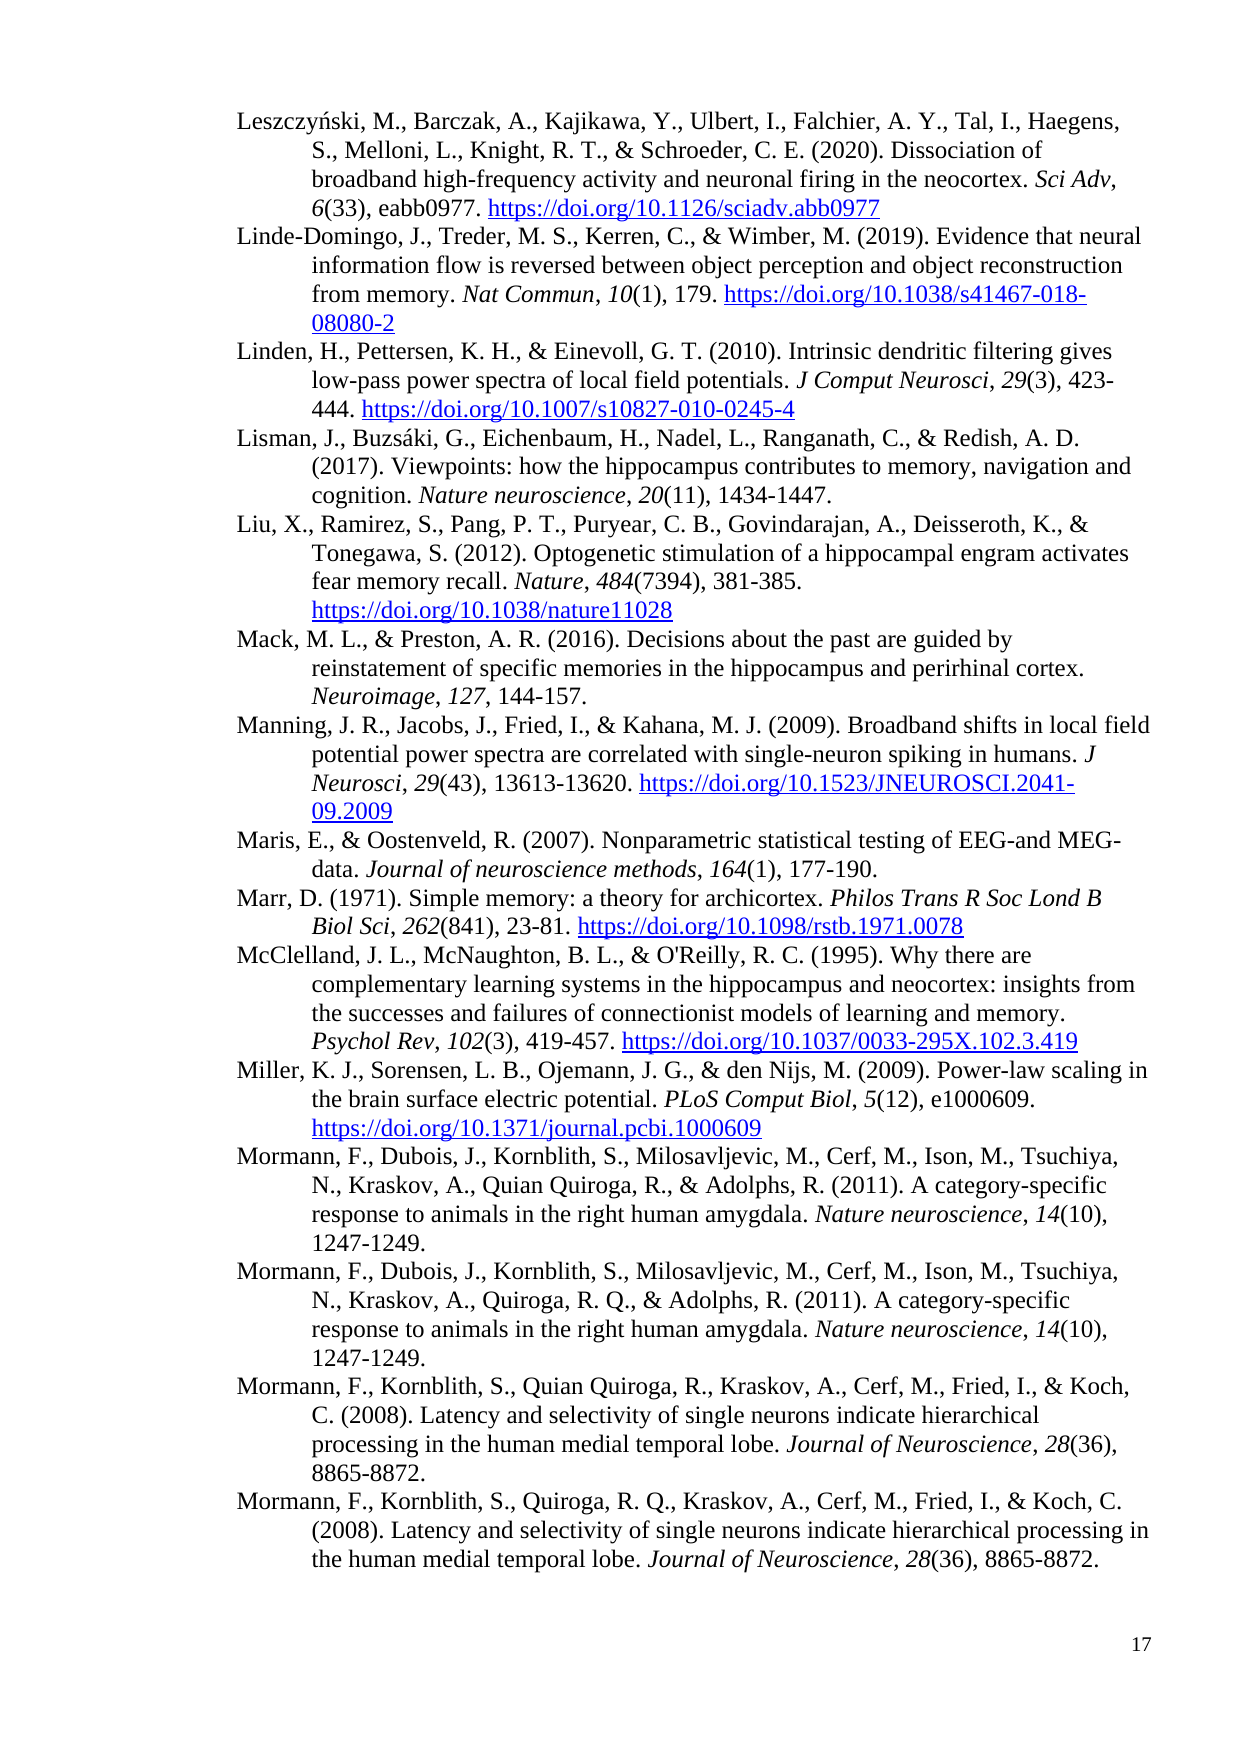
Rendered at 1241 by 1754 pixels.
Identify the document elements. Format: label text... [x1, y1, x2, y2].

text Mack, M. L., & Preston, A. R. (2016). Decisions about the past are guided by reinstatement of specific memories in the hippocampus and perirhinal cortex. Neuroimage, 127, 144-157. [236, 624, 1152, 710]
text McClelland, J. L., McNaughton, B. L., & O'Reilly, R. C. (1995). Why there are complementary learning systems in the hippocampus and neocortex: insights from the successes and failures of connectionist models of learning and memory. Psychol Rev, 102(3), 419-457. https://doi.org/10.1037/0033-295X.102.3.419 [236, 940, 1152, 1055]
text Maris, E., & Oostenveld, R. (2007). Nonparametric statistical testing of EEG-and MEG-data. Journal of neuroscience methods, 164(1), 177-190. [236, 825, 1152, 883]
text Mormann, F., Kornblith, S., Quian Quiroga, R., Kraskov, A., Cerf, M., Fried, I., & Koch, C. (2008). Latency and selectivity of single neurons indicate hierarchical processing in the human medial temporal lobe. Journal of Neuroscience, 28(36), 8865-8872. [236, 1371, 1152, 1486]
text Liu, X., Ramirez, S., Pang, P. T., Puryear, C. B., Govindarajan, A., Deisseroth, K., & Tonegawa, S. (2012). Optogenetic stimulation of a hippocampal engram activates fear memory recall. Nature, 484(7394), 381-385. https://doi.org/10.1038/nature11028 [236, 509, 1152, 624]
text Marr, D. (1971). Simple memory: a theory for archicortex. Philos Trans R Soc Lond B Biol Sci, 262(841), 23-81. https://doi.org/10.1098/rstb.1971.0078 [236, 883, 1152, 940]
text Linde-Domingo, J., Treder, M. S., Kerren, C., & Wimber, M. (2019). Evidence that neural information flow is reversed between object perception and object reconstruction from memory. Nat Commun, 10(1), 179. https://doi.org/10.1038/s41467-018-08080-2 [236, 221, 1152, 336]
text Mormann, F., Kornblith, S., Quiroga, R. Q., Kraskov, A., Cerf, M., Fried, I., & Koch, C. (2008). Latency and selectivity of single neurons indicate hierarchical processing in the human medial temporal lobe. Journal of Neuroscience, 28(36), 8865-8872. [236, 1486, 1152, 1573]
text Lisman, J., Buzsáki, G., Eichenbaum, H., Nadel, L., Ranganath, C., & Redish, A. D. (2017). Viewpoints: how the hippocampus contributes to memory, navigation and cognition. Nature neuroscience, 20(11), 1434-1447. [236, 423, 1152, 509]
text Mormann, F., Dubois, J., Kornblith, S., Milosavljevic, M., Cerf, M., Ison, M., Tsuchiya, N., Kraskov, A., Quian Quiroga, R., & Adolphs, R. (2011). A category-specific response to animals in the right human amygdala. Nature neuroscience, 14(10), 1247-1249. [236, 1141, 1152, 1256]
text Miller, K. J., Sorensen, L. B., Ojemann, J. G., & den Nijs, M. (2009). Power-law scaling in the brain surface electric potential. PLoS Comput Biol, 5(12), e1000609. https://doi.org/10.1371/journal.pcbi.1000609 [236, 1055, 1152, 1141]
text Manning, J. R., Jacobs, J., Fried, I., & Kahana, M. J. (2009). Broadband shifts in local field potential power spectra are correlated with single-neuron spiking in humans. J Neurosci, 29(43), 13613-13620. https://doi.org/10.1523/JNEUROSCI.2041-09.2009 [236, 710, 1152, 825]
text Leszczyński, M., Barczak, A., Kajikawa, Y., Ulbert, I., Falchier, A. Y., Tal, I., Haegens, S., Melloni, L., Knight, R. T., & Schroeder, C. E. (2020). Dissociation of broadband high-frequency activity and neuronal firing in the neocortex. Sci Adv, 6(33), eabb0977. https://doi.org/10.1126/sciadv.abb0977 [236, 106, 1152, 221]
text Linden, H., Pettersen, K. H., & Einevoll, G. T. (2010). Intrinsic dendritic filtering gives low-pass power spectra of local field potentials. J Comput Neurosci, 29(3), 423-444. https://doi.org/10.1007/s10827-010-0245-4 [236, 336, 1152, 423]
text Mormann, F., Dubois, J., Kornblith, S., Milosavljevic, M., Cerf, M., Ison, M., Tsuchiya, N., Kraskov, A., Quiroga, R. Q., & Adolphs, R. (2011). A category-specific response to animals in the right human amygdala. Nature neuroscience, 14(10), 1247-1249. [236, 1256, 1152, 1371]
